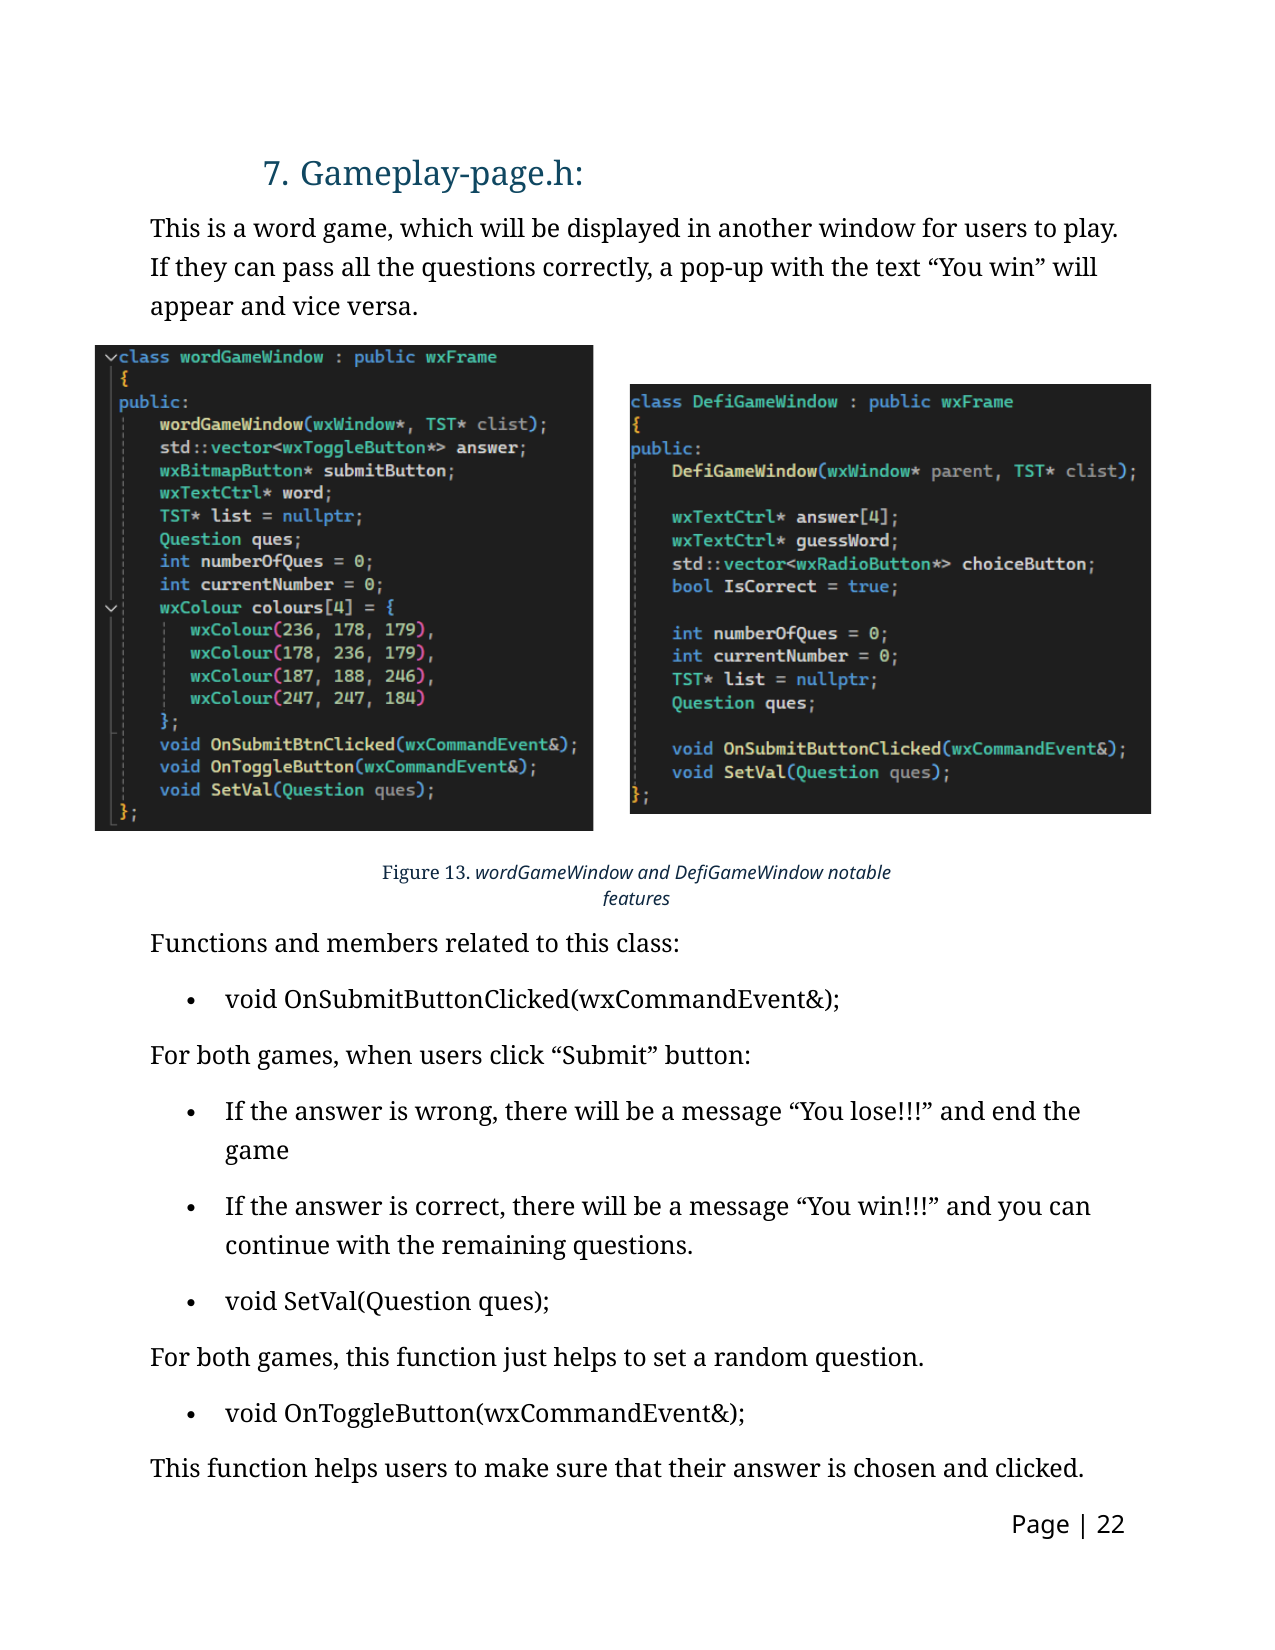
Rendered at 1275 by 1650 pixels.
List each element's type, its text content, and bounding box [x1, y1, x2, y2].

list void OnSubmitButtonClicked(wxCommandEvent&); [187, 982, 1125, 1016]
text This is a word game, which will be displayed in another window for users to play. If they can pass all the questions correctly, a pop-up with the text “You win” will appear and vice versa. [150, 211, 1125, 323]
picture [94, 345, 594, 831]
picture [629, 384, 1152, 814]
list void SetVal(Question ques); [187, 1283, 1125, 1318]
subtitle Gameplay-page.h: [262, 150, 1125, 195]
text This function helps users to make sure that their answer is chosen and clicked. [150, 1451, 1125, 1485]
list void OnToggleButton(wxCommandEvent&); [187, 1395, 1125, 1429]
text For both games, this function just helps to set a random question. [150, 1339, 1125, 1373]
text Functions and members related to this class: [150, 926, 1125, 960]
list If the answer is wrong, there will be a message “You lose!!!” and end the game [187, 1093, 1125, 1167]
text For both games, when users click “Submit” button: [150, 1038, 1125, 1072]
list If the answer is correct, there will be a message “You win!!!” and you can continue with the remaining questions. [187, 1188, 1125, 1262]
